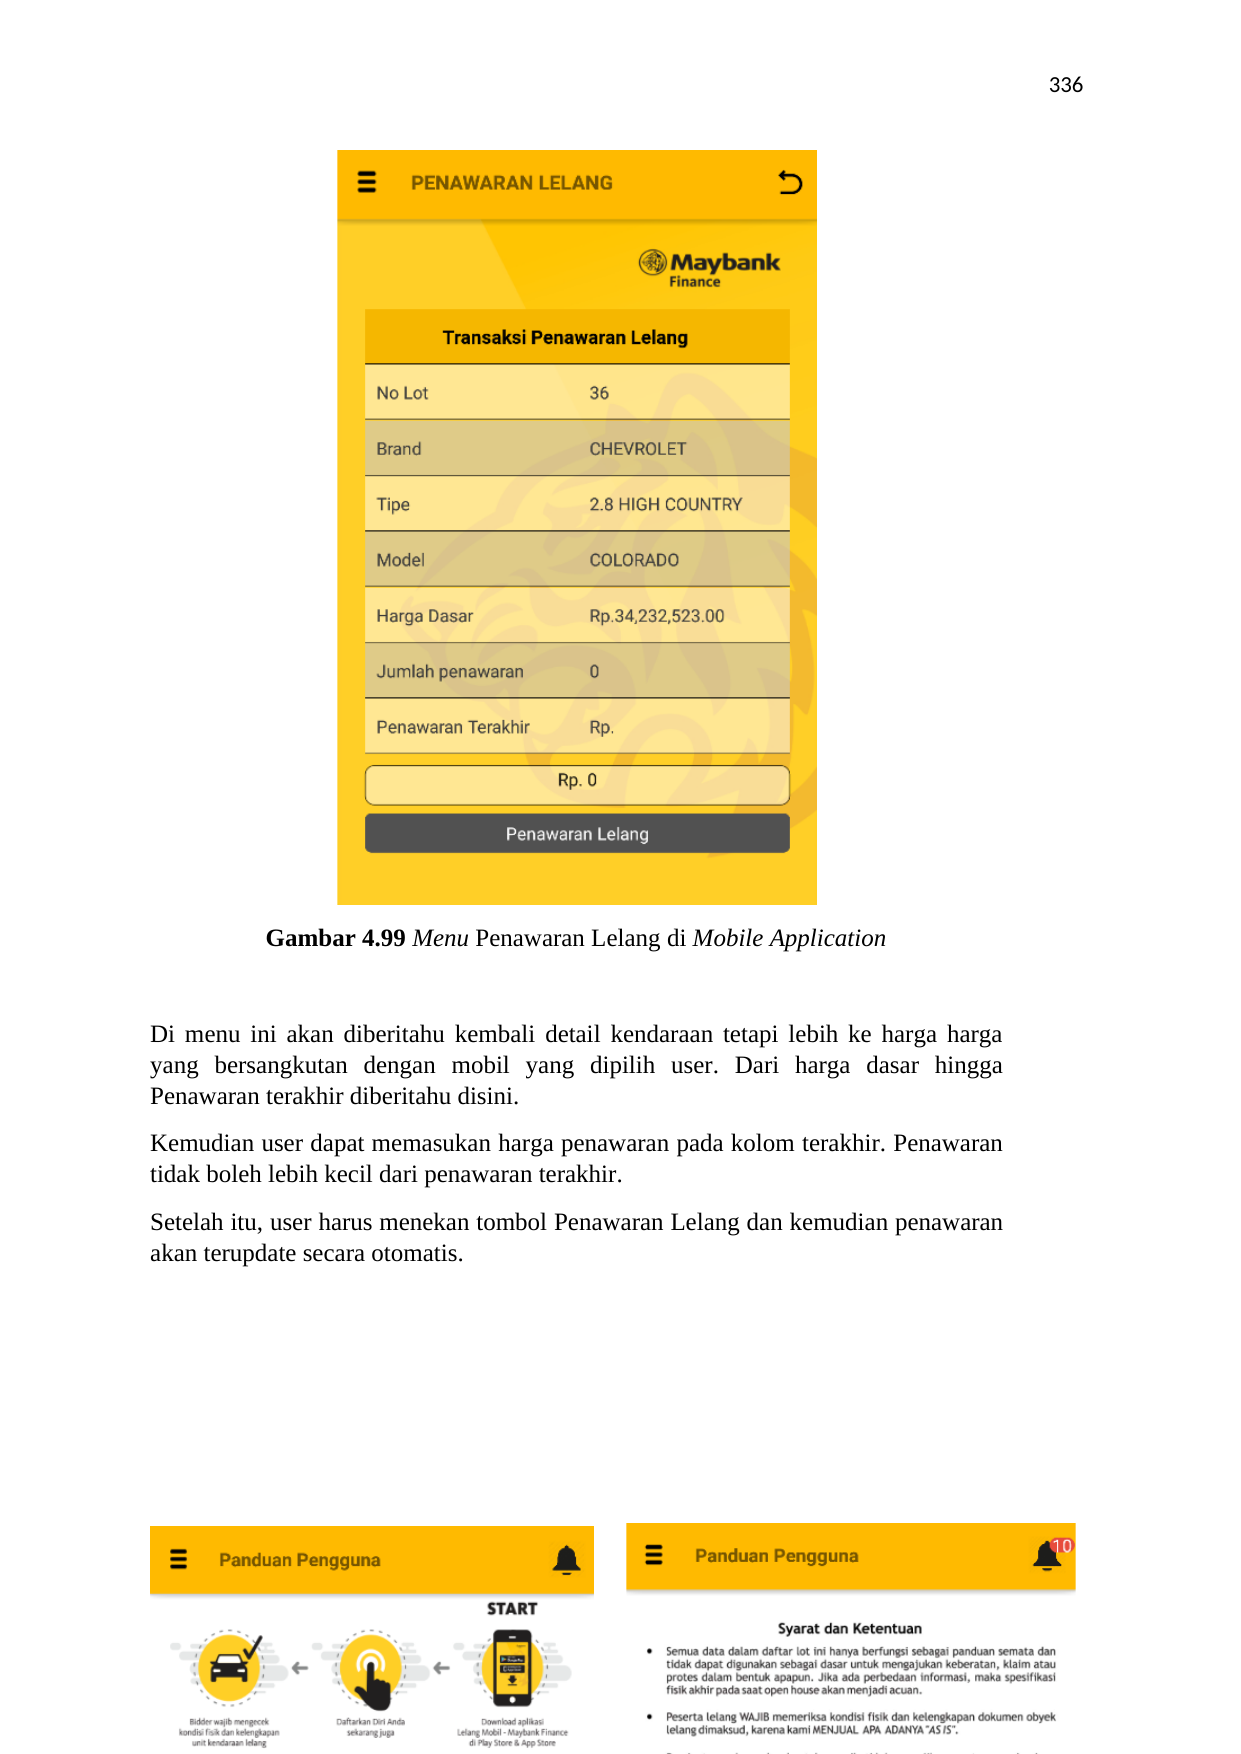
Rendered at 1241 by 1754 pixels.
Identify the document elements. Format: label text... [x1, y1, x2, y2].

text Setelah itu, user harus menekan tombol Penawaran Lelang dan kemudian penawaran akan terupdate secara otomatis. [150, 1207, 1004, 1267]
picture [150, 1526, 594, 1754]
picture [626, 1523, 1076, 1754]
text Di menu ini akan diberitahu kembali detail kendaraan tetapi lebih ke harga harga yang bersangkutan dengan mobil yang dipilih user. Dari harga dasar hingga Penawaran terakhir diberitahu disini. [150, 1019, 1004, 1109]
text Gambar 4.99 Menu Penawaran Lelang di Mobile Application [150, 923, 1004, 952]
picture [337, 150, 817, 905]
text Kemudian user dapat memasukan harga penawaran pada kolom terakhir. Penawaran tidak boleh lebih kecil dari penawaran terakhir. [150, 1128, 1004, 1188]
